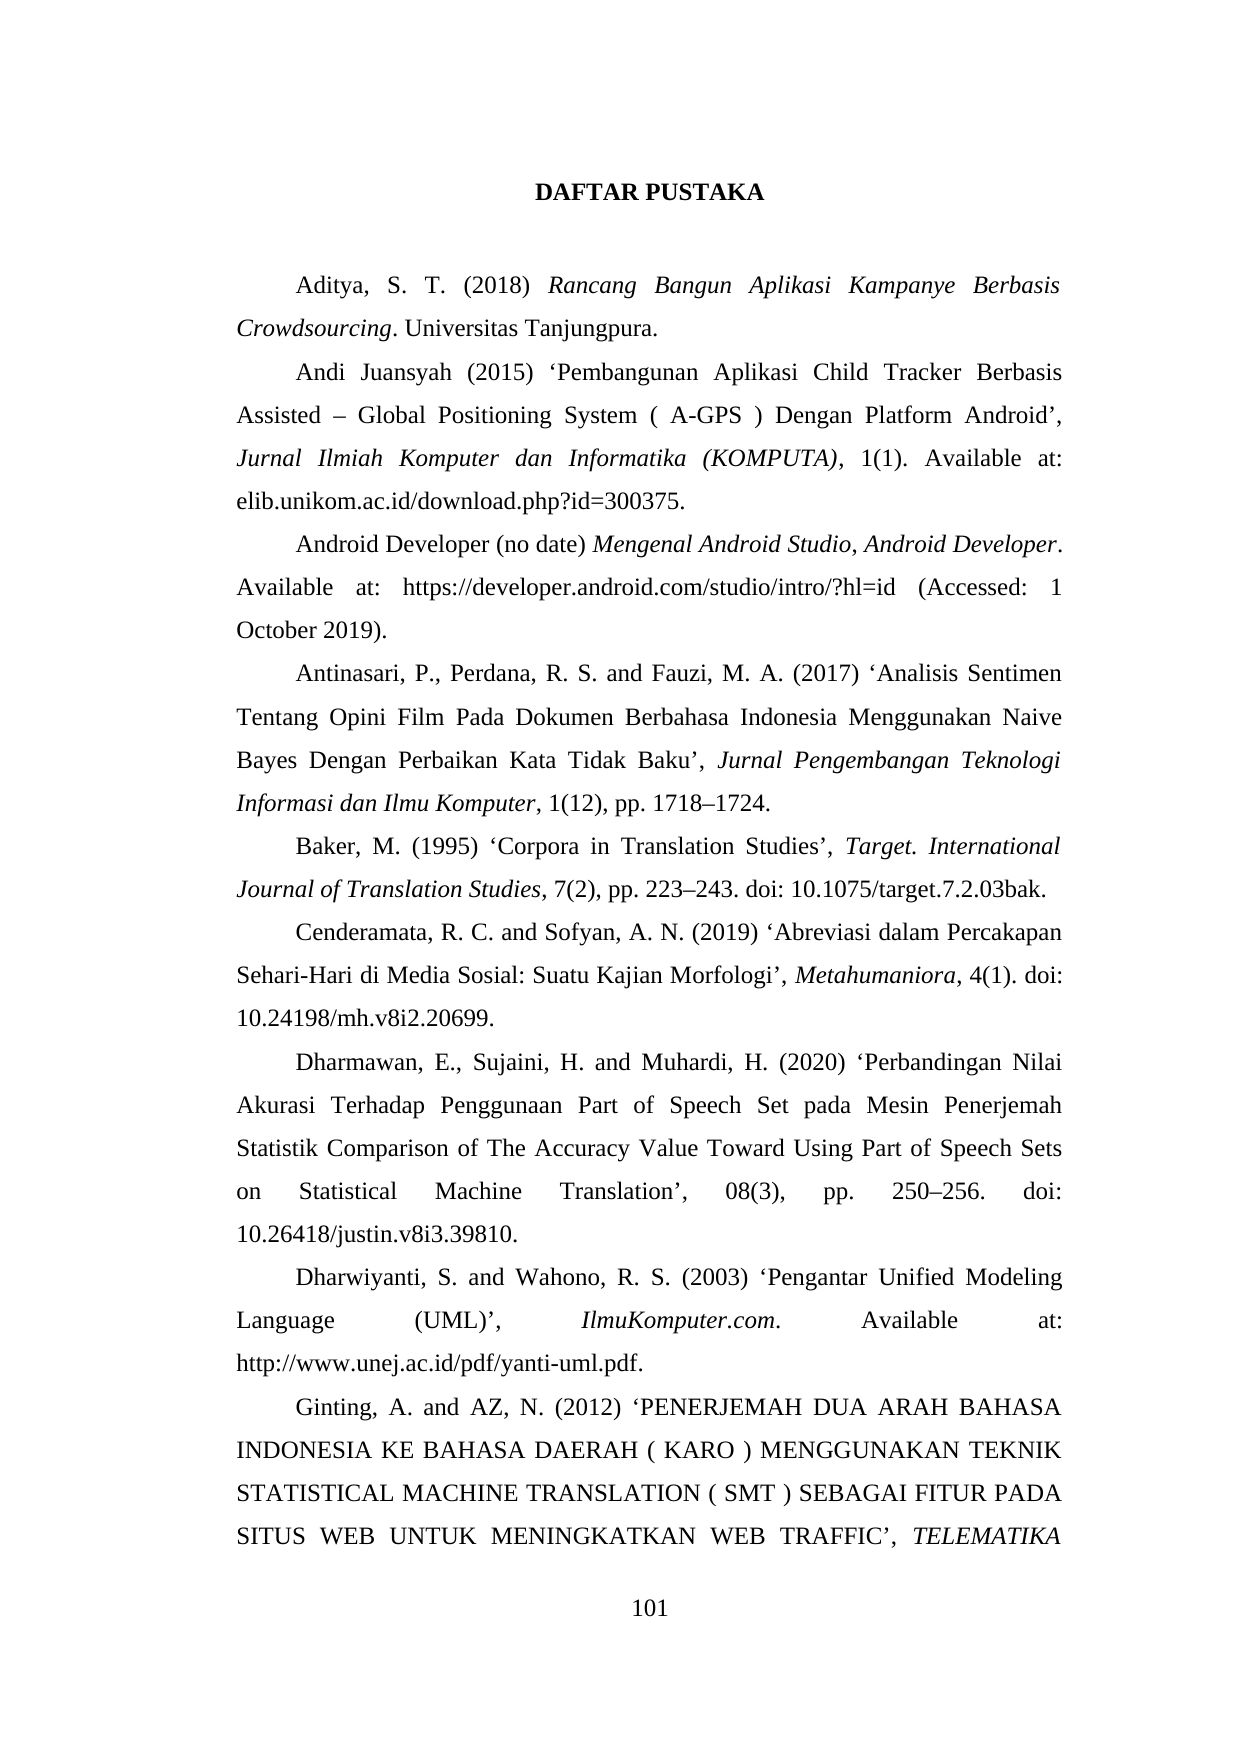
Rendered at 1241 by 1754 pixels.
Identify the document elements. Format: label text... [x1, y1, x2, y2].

text Baker, M. (1995) ‘Corpora in Translation Studies’, Target. International Journal of Translation Studies, 7(2), pp. 223–243. doi: 10.1075/target.7.2.03bak. [236, 831, 1063, 903]
text Android Developer (no date) Mengenal Android Studio, Android Developer. Available at: https://developer.android.com/studio/intro/?hl=id (Accessed: 1 October 2019). [236, 529, 1063, 644]
text Dharwiyanti, S. and Wahono, R. S. (2003) ‘Pengantar Unified Modeling Language (UML)’, IlmuKomputer.com. Available at: http://www.unej.ac.id/pdf/yanti-uml.pdf. [236, 1262, 1063, 1377]
text Cenderamata, R. C. and Sofyan, A. N. (2019) ‘Abreviasi dalam Percakapan Sehari-Hari di Media Sosial: Suatu Kajian Morfologi’, Metahumaniora, 4(1). doi: 10.24198/mh.v8i2.20699. [236, 917, 1063, 1032]
text DAFTAR PUSTAKA [236, 177, 1063, 206]
text Aditya, S. T. (2018) Rancang Bangun Aplikasi Kampanye Berbasis Crowdsourcing. Universitas Tanjungpura. [236, 270, 1063, 342]
text Andi Juansyah (2015) ‘Pembangunan Aplikasi Child Tracker Berbasis Assisted – Global Positioning System ( A-GPS ) Dengan Platform Android’, Jurnal Ilmiah Komputer dan Informatika (KOMPUTA), 1(1). Available at: elib.unikom.ac.id/download.php?id=300375. [236, 357, 1063, 515]
text Dharmawan, E., Sujaini, H. and Muhardi, H. (2020) ‘Perbandingan Nilai Akurasi Terhadap Penggunaan Part of Speech Set pada Mesin Penerjemah Statistik Comparison of The Accuracy Value Toward Using Part of Speech Sets on Statistical Machine Translation’, 08(3), pp. 250–256. doi: 10.26418/justin.v8i3.39810. [236, 1047, 1063, 1248]
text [236, 1392, 1063, 1550]
text Antinasari, P., Perdana, R. S. and Fauzi, M. A. (2017) ‘Analisis Sentimen Tentang Opini Film Pada Dokumen Berbahasa Indonesia Menggunakan Naive Bayes Dengan Perbaikan Kata Tidak Baku’, Jurnal Pengembangan Teknologi Informasi dan Ilmu Komputer, 1(12), pp. 1718–1724. [236, 658, 1063, 817]
